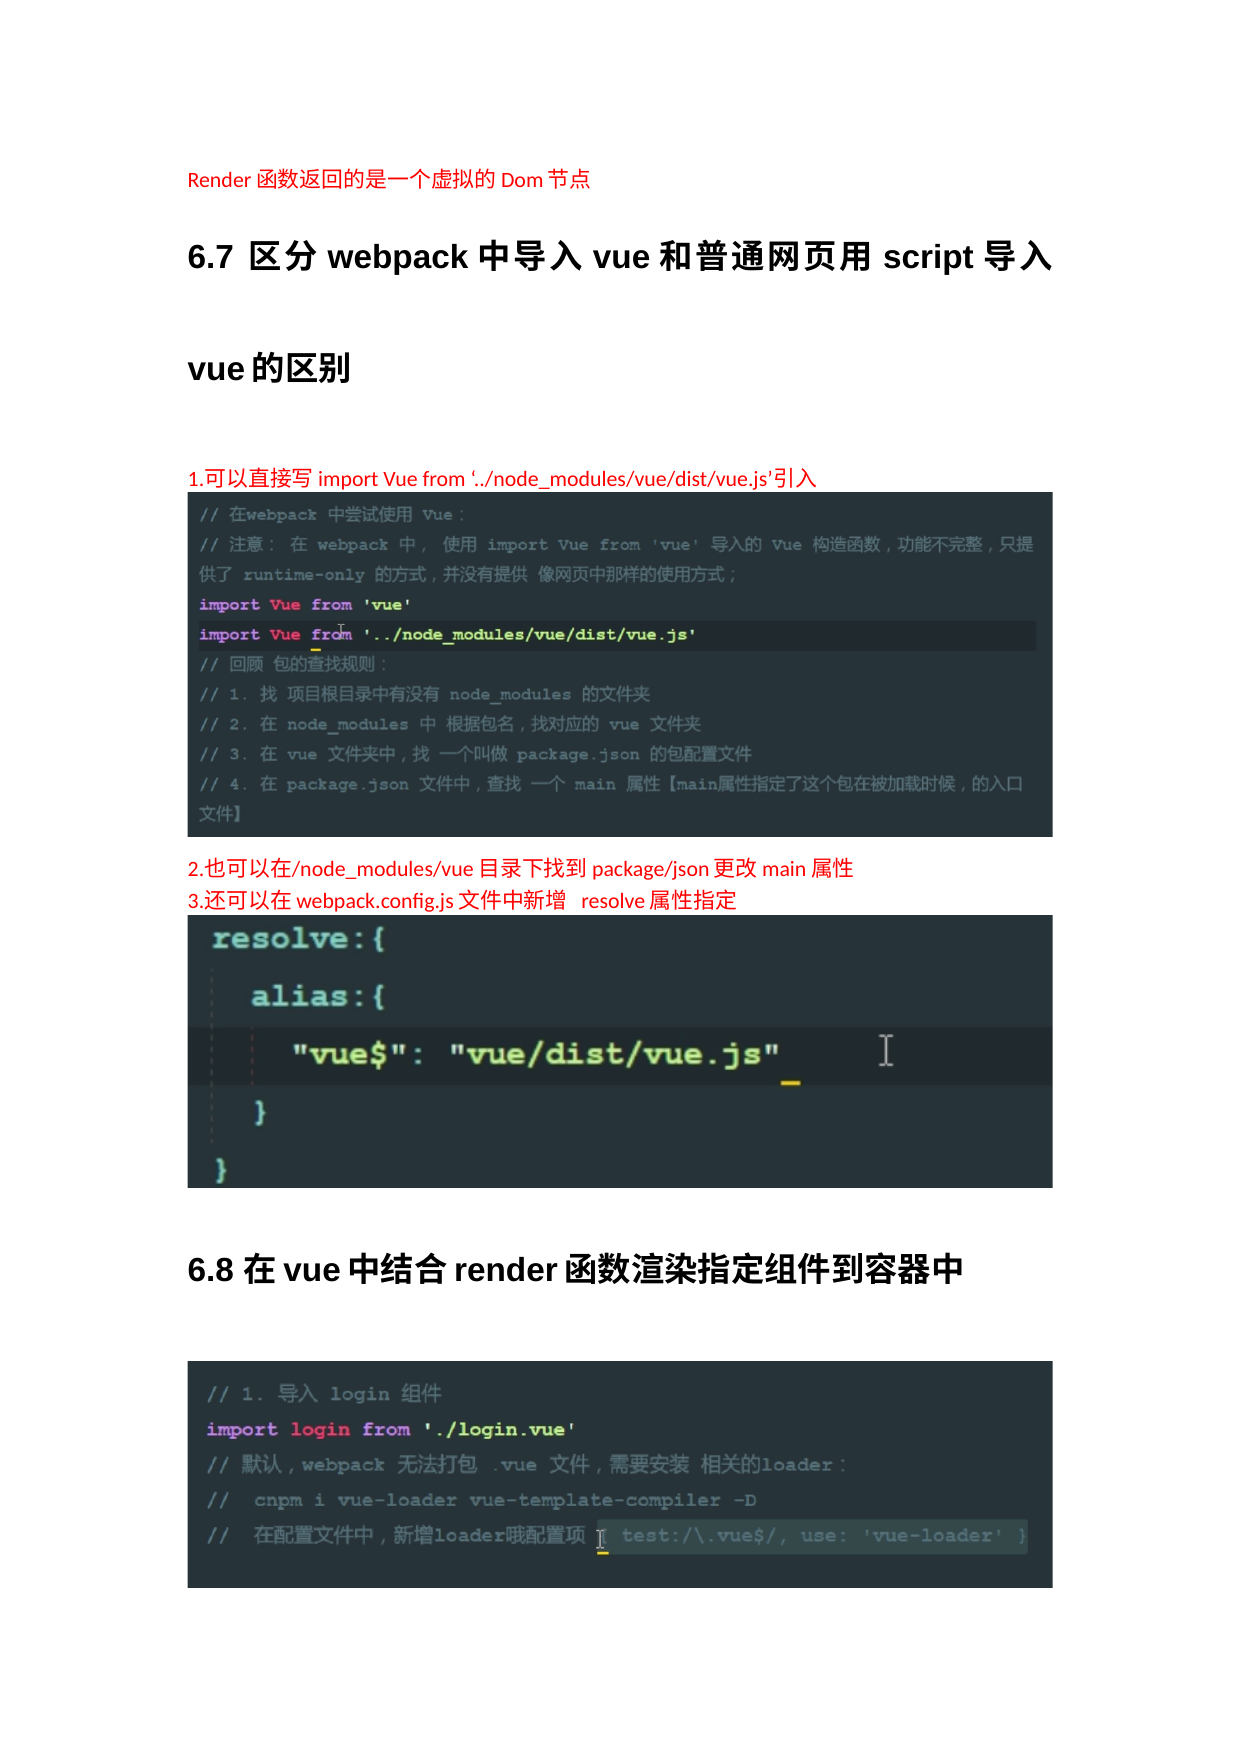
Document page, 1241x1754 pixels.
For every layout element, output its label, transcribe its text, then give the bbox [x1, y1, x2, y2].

text 1.可以直接写import Vue from ‘../node_modules/vue/dist/vue.js’引入 [187, 460, 1053, 492]
text 2.也可以在/node_modules/vue目录下找到package/json更改main属性 [187, 850, 1053, 883]
picture [187, 915, 1053, 1188]
subtitle 6.8 在vue中结合render函数渲染指定组件到容器中 [187, 1235, 1053, 1300]
picture [187, 492, 1053, 837]
subtitle 6.7 区分webpack中导入vue和普通网页用script导入vue的区别 [187, 222, 1053, 398]
picture [187, 1361, 1053, 1588]
text 3.还可以在webpack.config.js文件中新增 resolve属性指定 [187, 883, 1053, 915]
text Render函数返回的是一个虚拟的Dom节点 [187, 162, 1053, 194]
